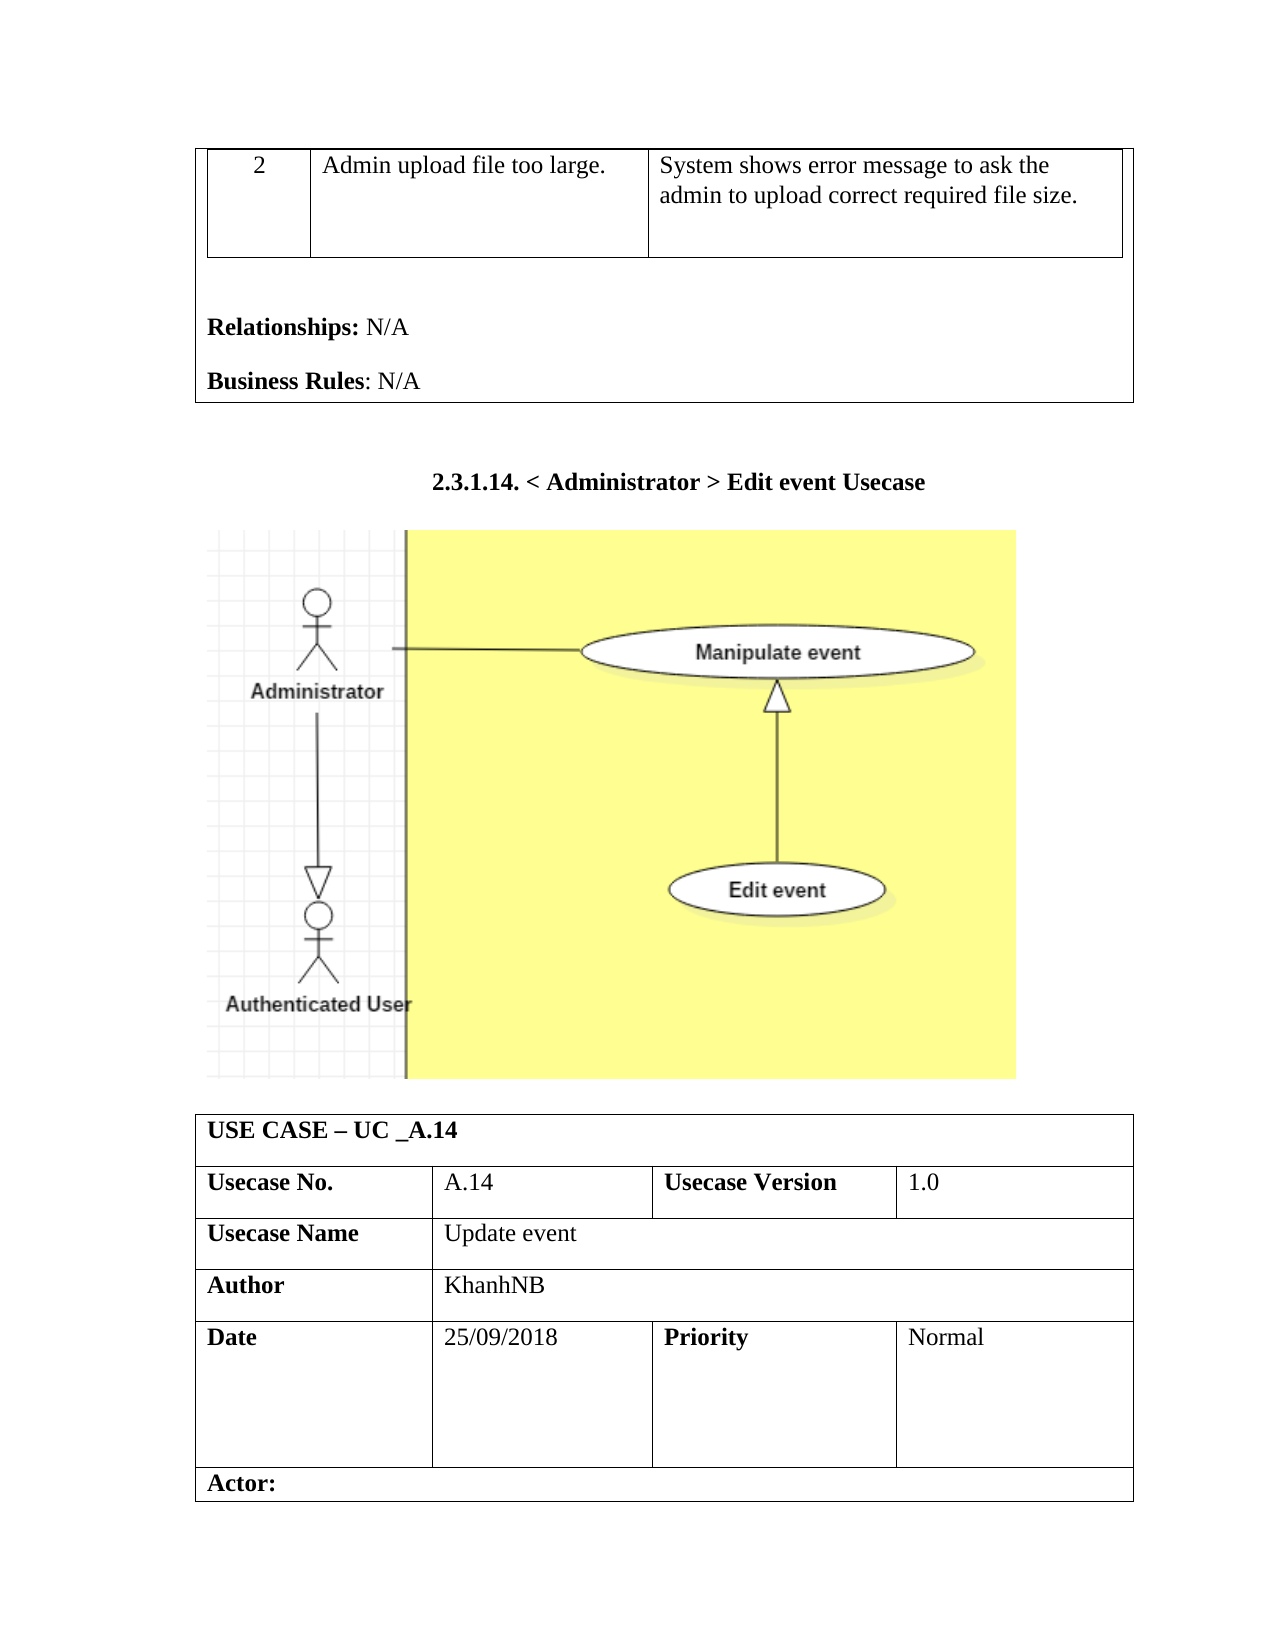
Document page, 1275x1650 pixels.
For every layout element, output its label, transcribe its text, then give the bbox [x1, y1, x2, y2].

table_cell Author [196, 1270, 432, 1321]
text 2.3.1.14. < Administrator > Edit event Usecase [357, 467, 1157, 495]
table_cell KhanhNB [433, 1270, 1133, 1321]
table_cell Normal [897, 1322, 1133, 1467]
table_cell Usecase Version [653, 1167, 896, 1217]
picture [206, 530, 1017, 1079]
table_cell Usecase No. [196, 1167, 432, 1217]
table_cell A.14 [433, 1167, 652, 1217]
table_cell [196, 149, 1133, 402]
table_cell Update event [433, 1219, 1133, 1269]
table_cell Priority [653, 1322, 896, 1467]
table_header USE CASE – UC _A.14 [196, 1115, 1133, 1166]
table_cell Date [196, 1322, 432, 1467]
table_cell Usecase Name [196, 1219, 432, 1269]
table_cell 1.0 [897, 1167, 1133, 1217]
table_cell 25/09/2018 [433, 1322, 652, 1467]
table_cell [196, 1468, 1133, 1501]
